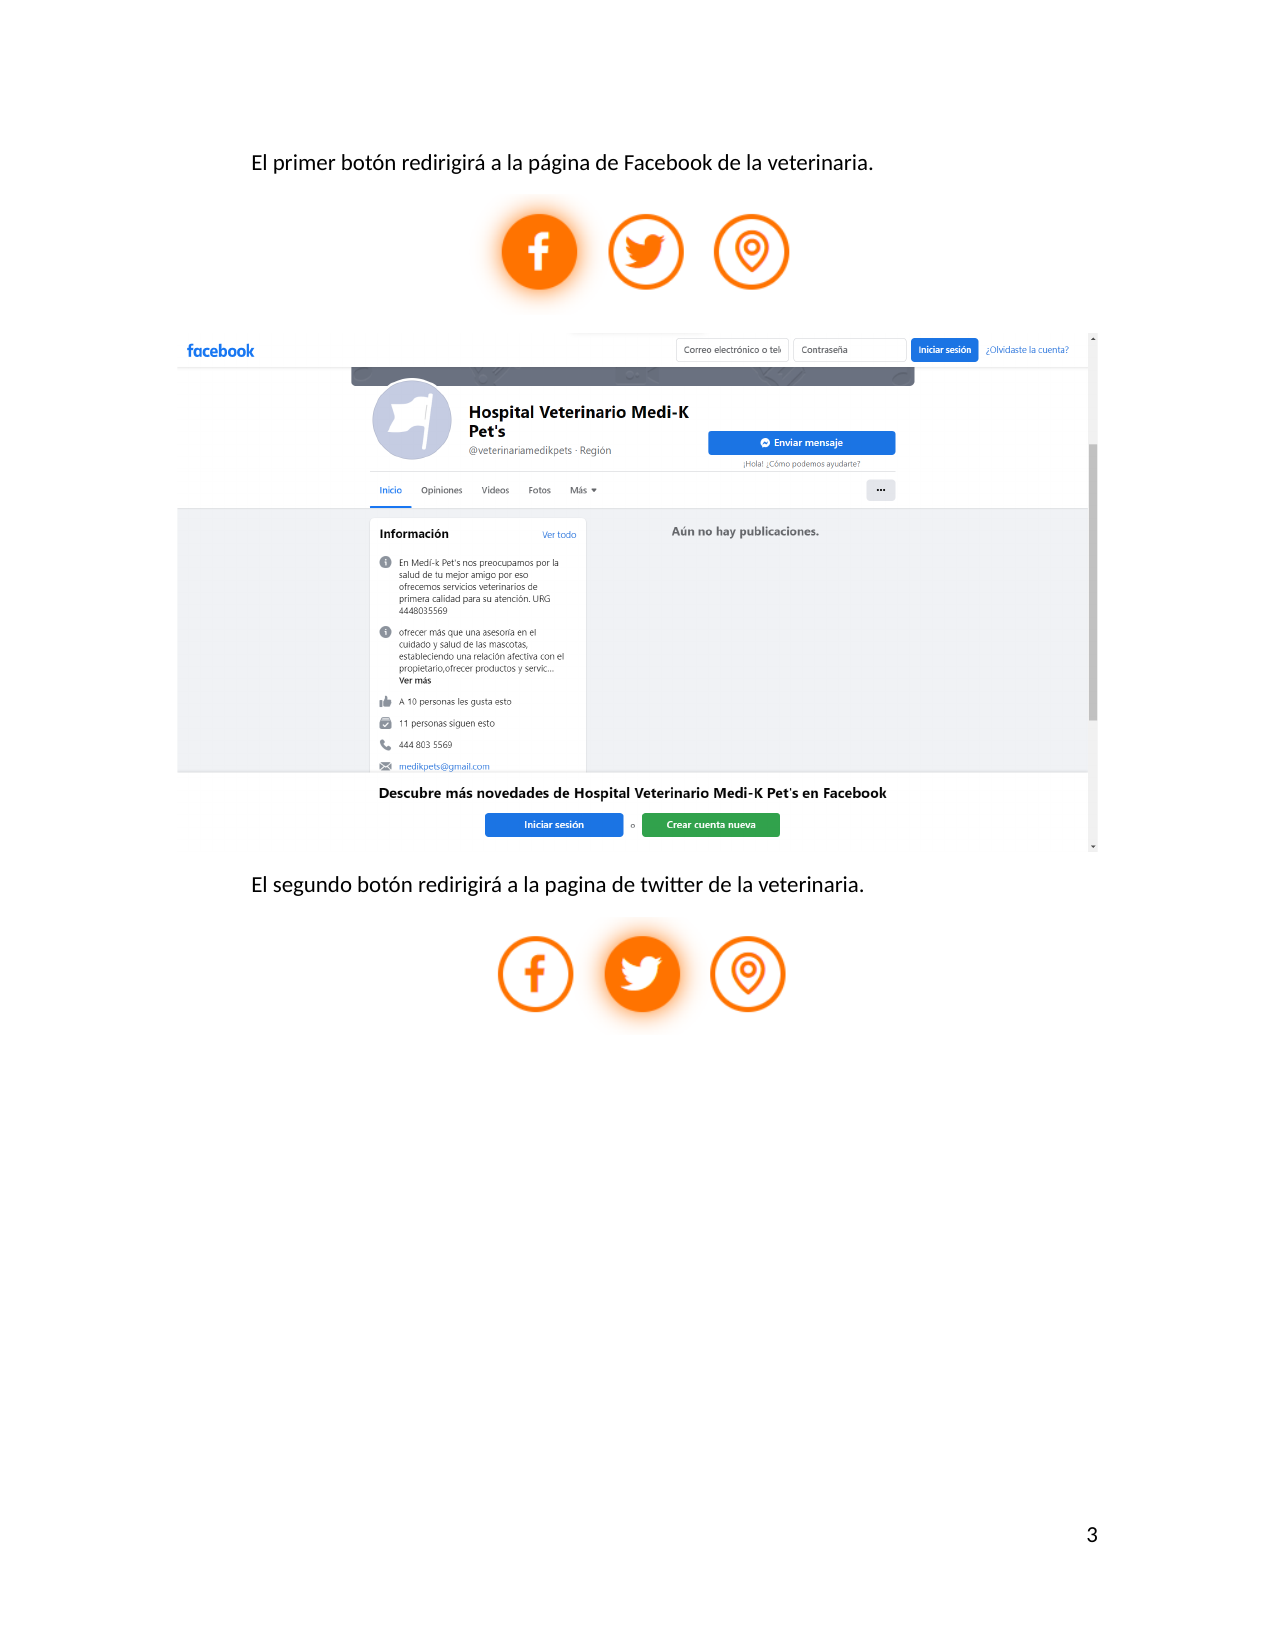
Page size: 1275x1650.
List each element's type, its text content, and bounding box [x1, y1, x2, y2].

picture [468, 917, 807, 1035]
picture [177, 333, 1098, 852]
text El primer botón redirigirá a la página de Facebook de la veterinaria. [177, 148, 1098, 176]
picture [458, 194, 817, 315]
text El segundo botón redirigirá a la pagina de twitter de la veterinaria. [177, 870, 1098, 898]
